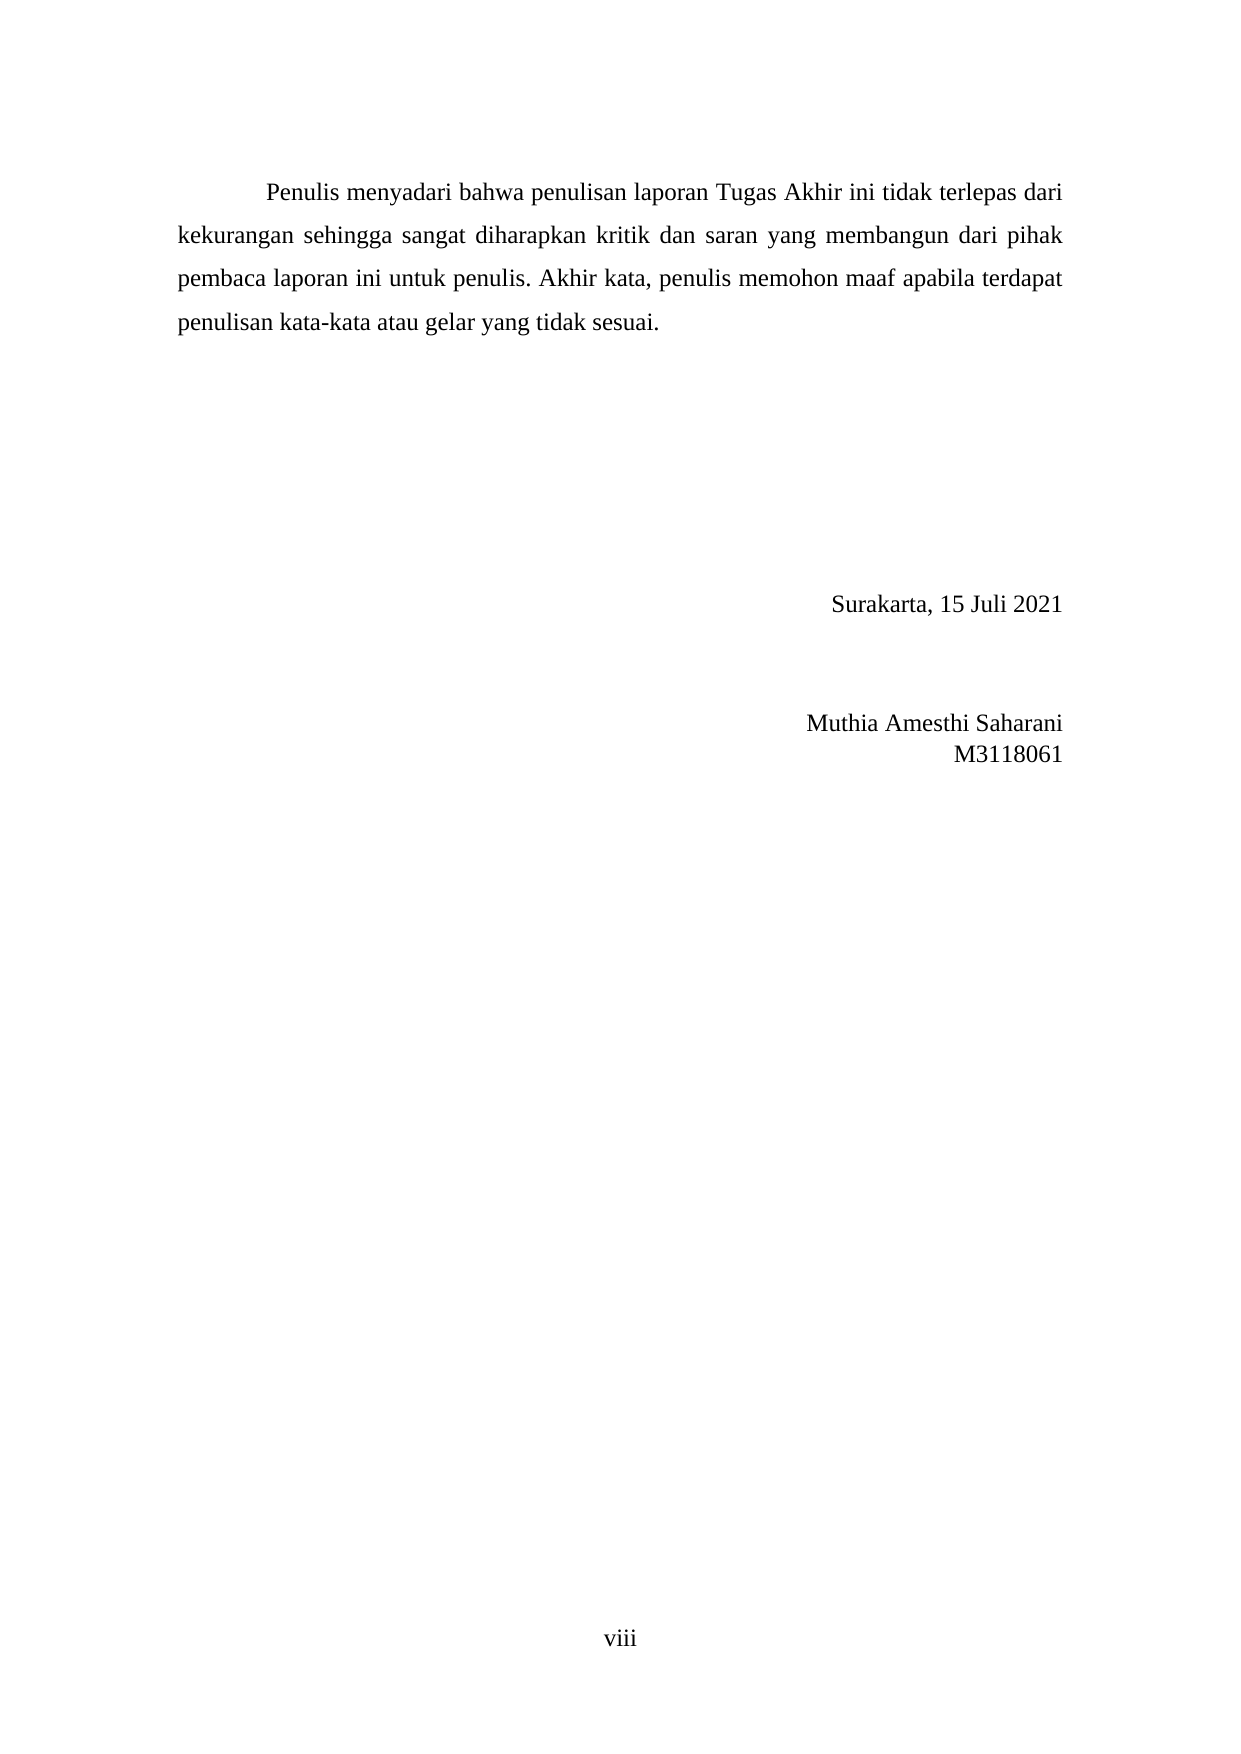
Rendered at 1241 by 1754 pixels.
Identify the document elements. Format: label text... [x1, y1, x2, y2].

text Surakarta, 15 Juli 2021 [777, 589, 1063, 618]
text Penulis menyadari bahwa penulisan laporan Tugas Akhir ini tidak terlepas dari kekurangan sehingga sangat diharapkan kritik dan saran yang membangun dari pihak pembaca laporan ini untuk penulis. Akhir kata, penulis memohon maaf apabila terdapat penulisan kata-kata atau gelar yang tidak sesuai. [177, 177, 1063, 335]
text Muthia Amesthi Saharani M3118061 [177, 708, 1063, 768]
